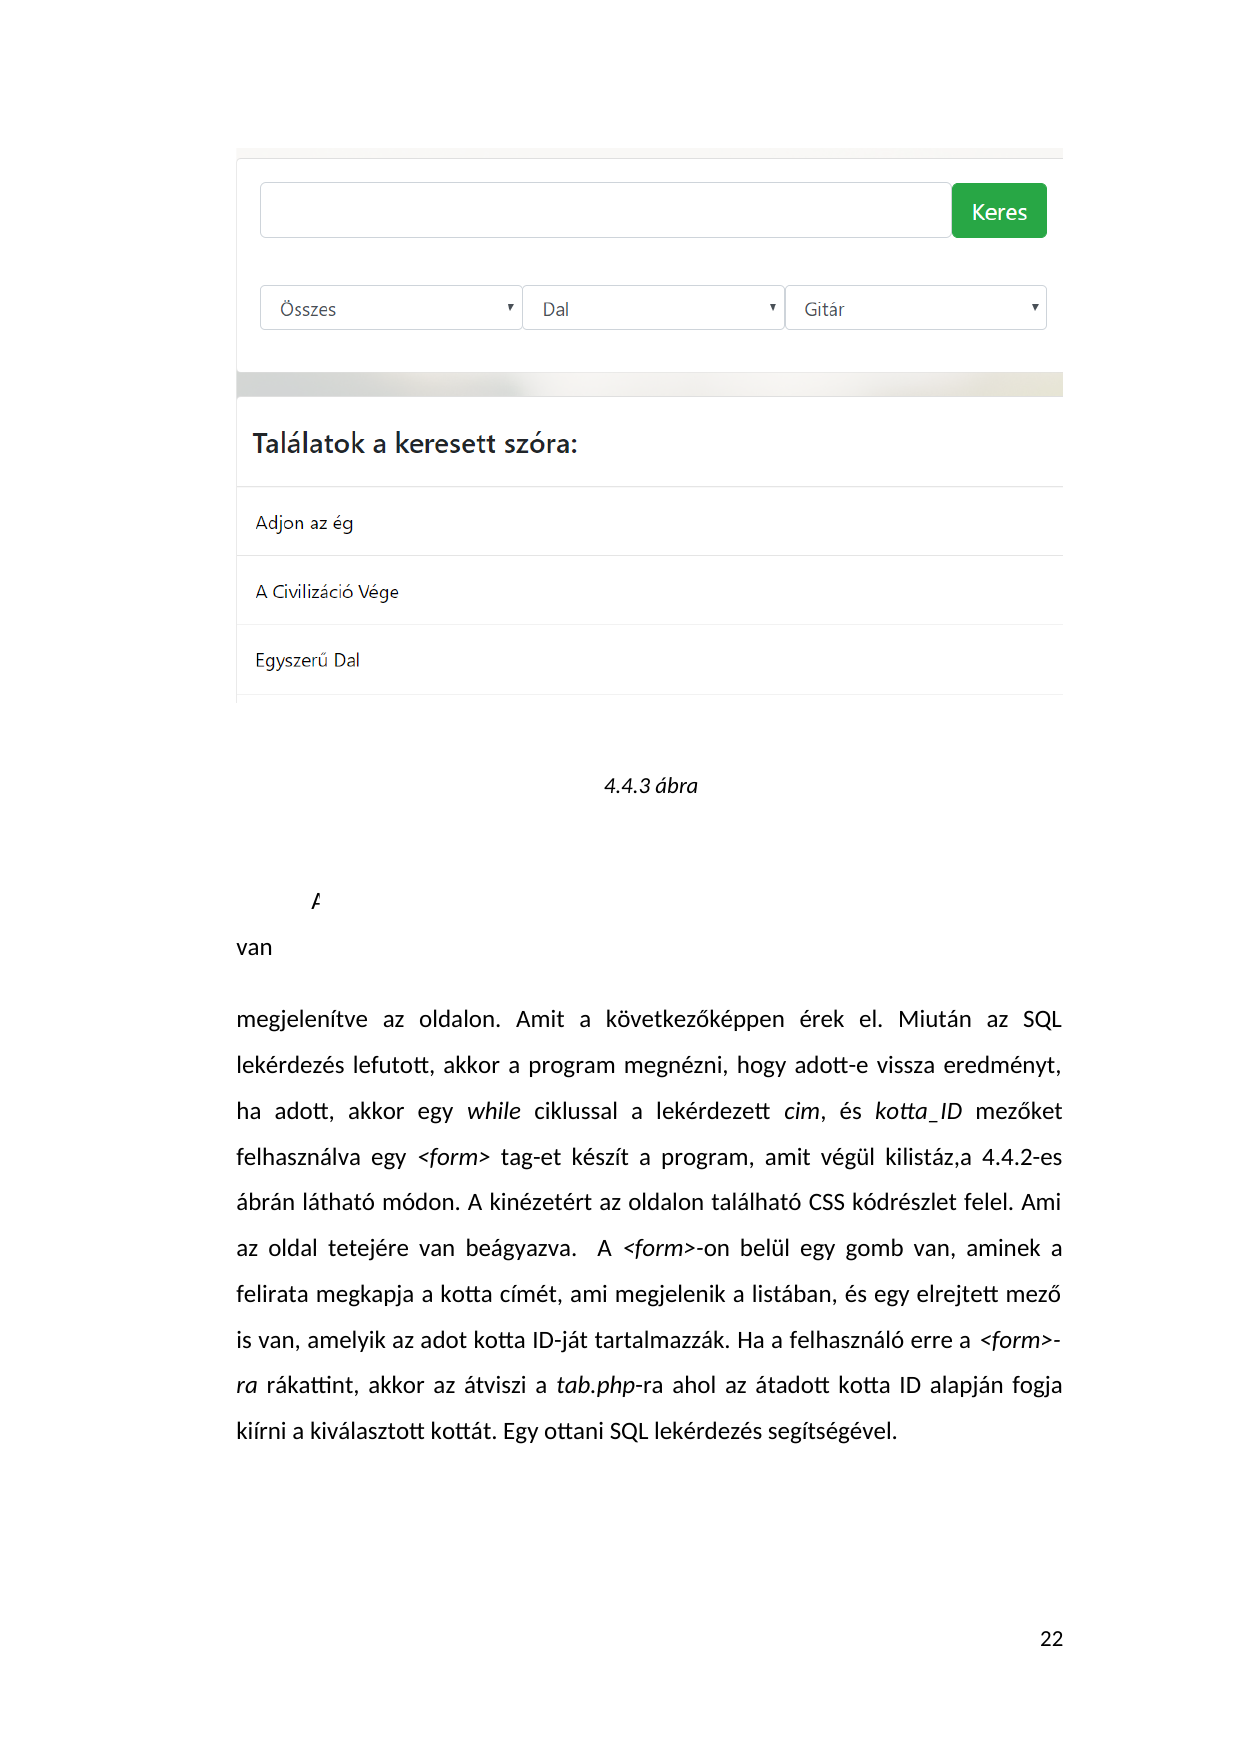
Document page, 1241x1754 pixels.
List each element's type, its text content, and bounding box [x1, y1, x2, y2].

picture [236, 148, 1063, 703]
text A lista elemire kattintva az oldal átirányít a tab.php-ra, ahol az adott kotta van megjelenítve az oldalon. Amit a következőképpen érek el. Miután az SQL lekérdezés lefutott, akkor a program megnézni, hogy adott-e vissza eredményt, ha adott, akkor egy while ciklussal a lekérdezett cim, és kotta_ID mezőket felhasználva egy <form> tag-et készít a program, amit végül kilistáz,a 4.4.2-es ábrán látható módon. A kinézetért az oldalon található CSS kódrészlet felel. Ami az oldal tetejére van beágyazva. A <form>-on belül egy gomb van, aminek a felirata megkapja a kotta címét, ami megjelenik a listában, és egy elrejtett mező is van, amelyik az adot kotta ID-ját tartalmazzák. Ha a felhasználó erre a <form>-ra rákattint, akkor az átviszi a tab.php-ra ahol az átadott kotta ID alapján fogja kiírni a kiválasztott kottát. Egy ottani SQL lekérdezés segítségével. [236, 885, 1063, 1446]
